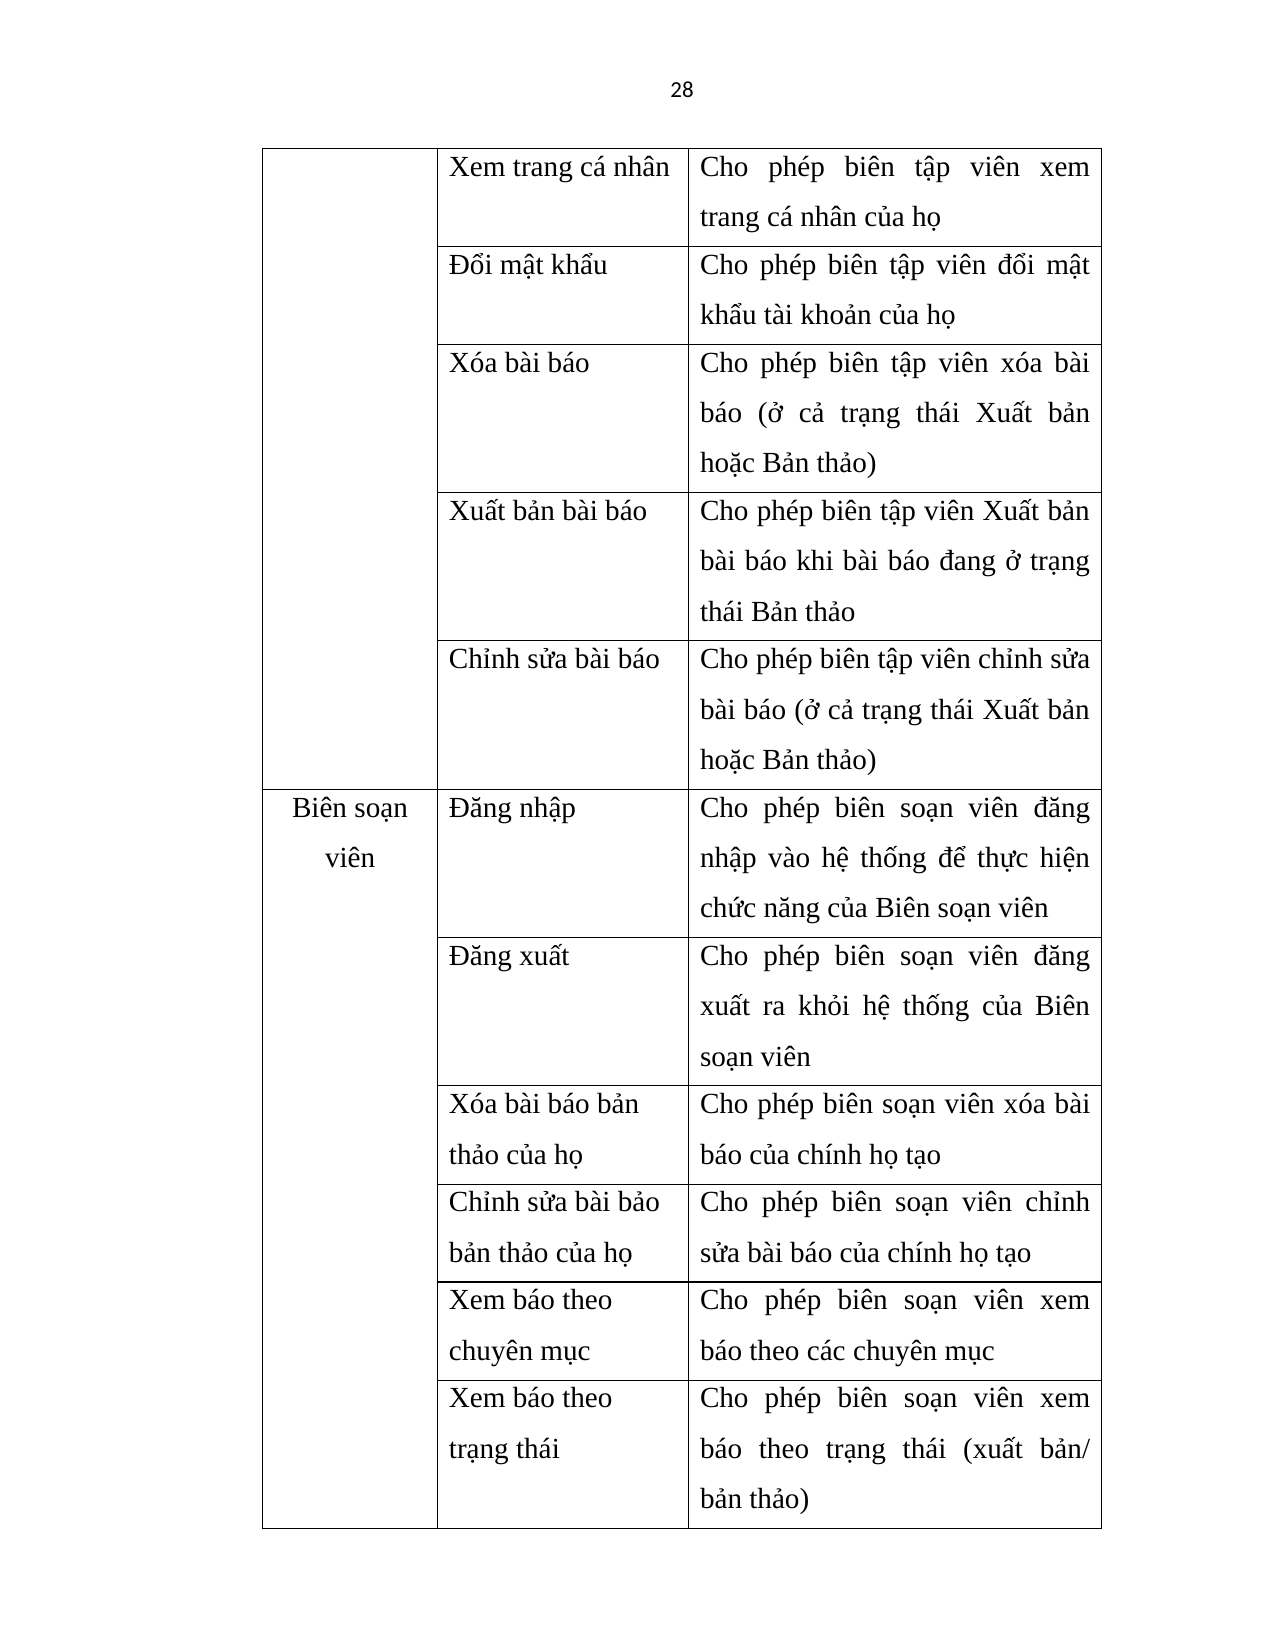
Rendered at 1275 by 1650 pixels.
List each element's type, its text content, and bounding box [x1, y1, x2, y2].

table_cell Xem báo theo trạng thái [438, 1381, 688, 1528]
table_cell Xóa bài báo [438, 345, 688, 492]
table_cell Đổi mật khẩu [438, 247, 688, 344]
table_cell Đăng xuất [438, 938, 688, 1085]
table_cell Cho phép biên tập viên đổi mật khẩu tài khoản của họ [689, 247, 1101, 344]
table_cell Cho phép biên soạn viên xem báo theo các chuyên mục [689, 1283, 1101, 1379]
table_cell Cho phép biên soạn viên đăng nhập vào hệ thống để thực hiện chức năng của Biên soạn viên [689, 790, 1101, 937]
table_cell Cho phép biên tập viên Xuất bản bài báo khi bài báo đang ở trạng thái Bản thảo [689, 493, 1101, 640]
table_cell Cho phép biên soạn viên xóa bài báo của chính họ tạo [689, 1086, 1101, 1183]
table_cell Xem báo theo chuyên mục [438, 1283, 688, 1379]
table_cell Xuất bản bài báo [438, 493, 688, 640]
table_cell Xem trang cá nhân [438, 149, 688, 246]
table_cell Cho phép biên soạn viên chỉnh sửa bài báo của chính họ tạo [689, 1185, 1101, 1281]
table_cell Biên soạn viên [263, 790, 437, 1528]
table_cell Xóa bài báo bản thảo của họ [438, 1086, 688, 1183]
table_cell Cho phép biên tập viên xóa bài báo (ở cả trạng thái Xuất bản hoặc Bản thảo) [689, 345, 1101, 492]
table_cell Cho phép biên soạn viên đăng xuất ra khỏi hệ thống của Biên soạn viên [689, 938, 1101, 1085]
table_cell Chỉnh sửa bài báo [438, 641, 688, 789]
table_cell Cho phép biên soạn viên xem báo theo trạng thái (xuất bản/ bản thảo) [689, 1381, 1101, 1528]
table_cell Cho phép biên tập viên xem trang cá nhân của họ [689, 149, 1101, 246]
table_cell Đăng nhập [438, 790, 688, 937]
table_cell Chỉnh sửa bài bảo bản thảo của họ [438, 1185, 688, 1281]
table_cell Cho phép biên tập viên chỉnh sửa bài báo (ở cả trạng thái Xuất bản hoặc Bản thảo) [689, 641, 1101, 789]
